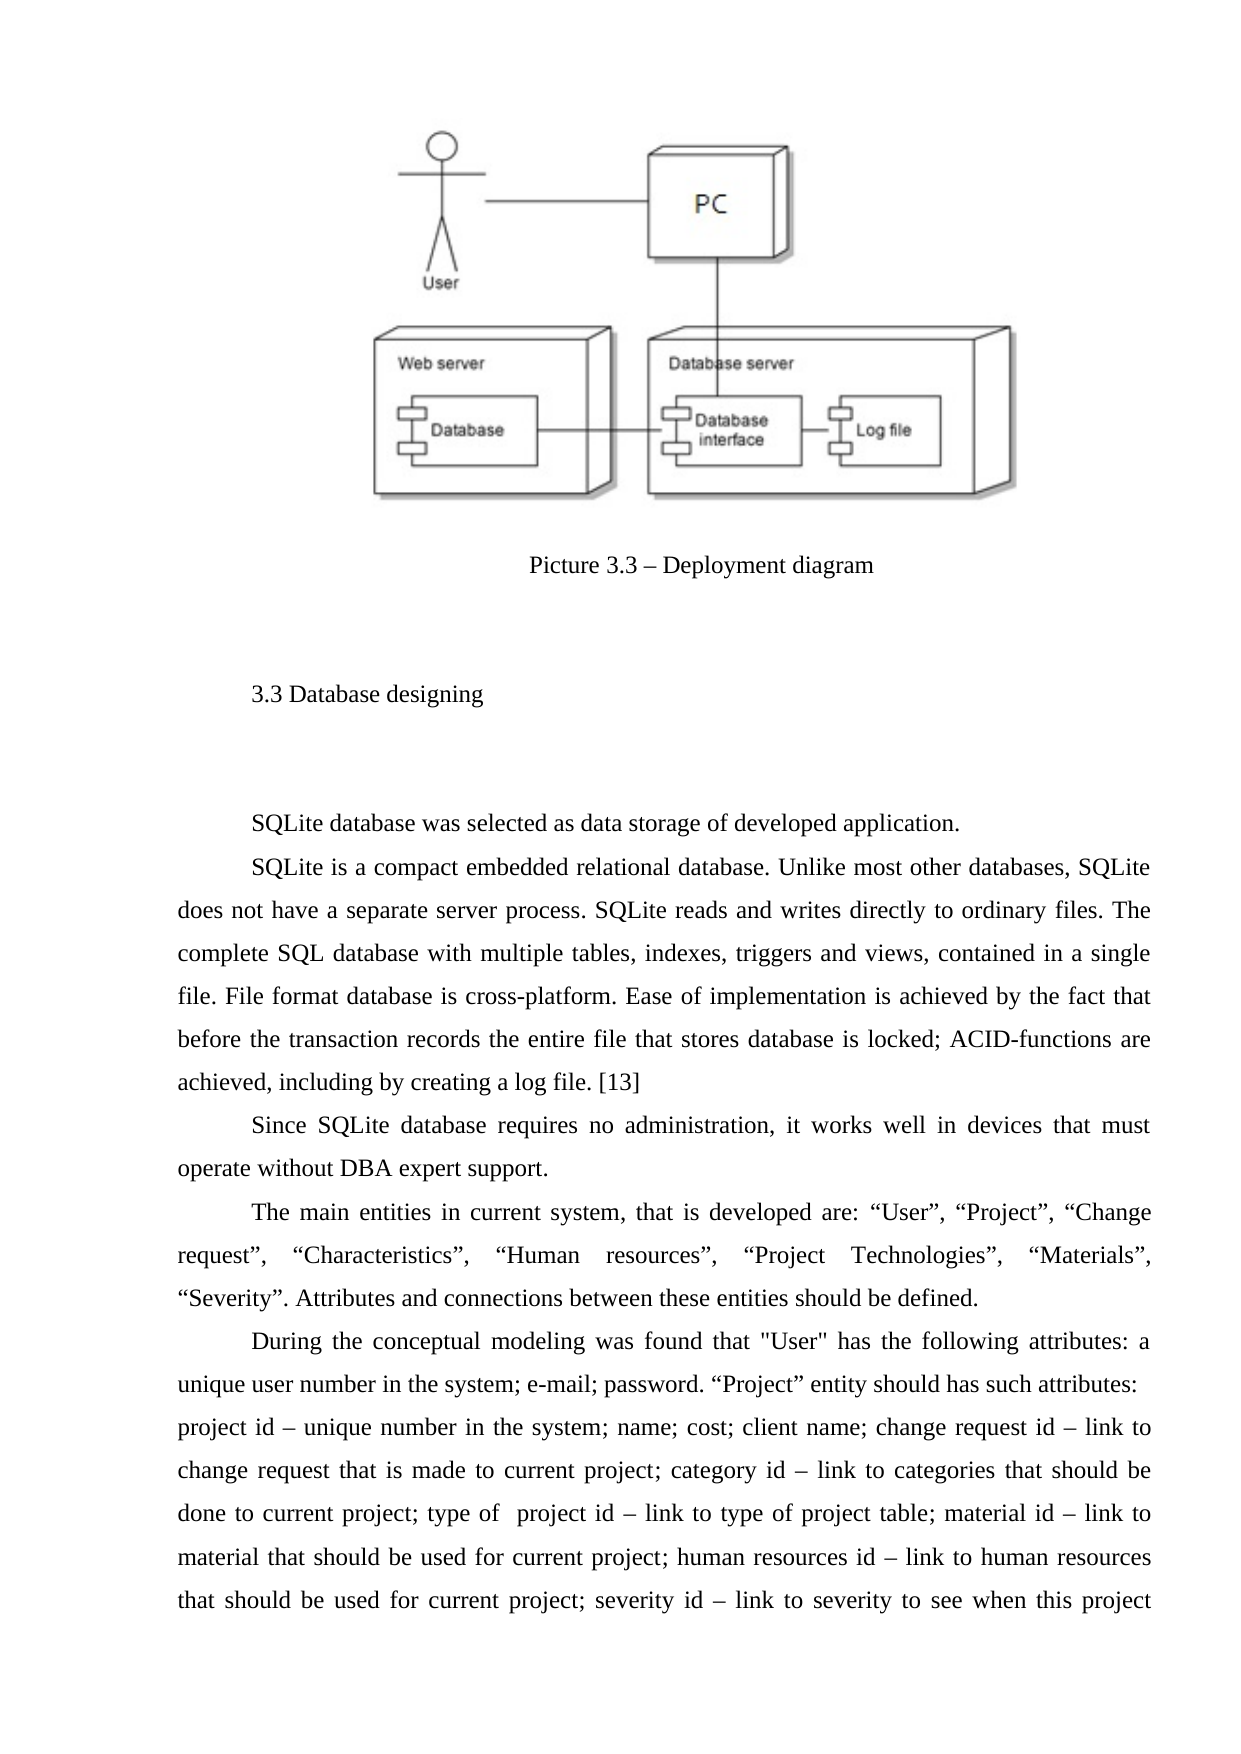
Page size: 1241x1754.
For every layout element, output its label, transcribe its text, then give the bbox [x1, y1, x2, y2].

text During the conceptual modeling was found that "User" has the following attributes: a unique user number in the system; e-mail; password. “Project” entity should has such attributes: [177, 1326, 1152, 1398]
text SQLite database was selected as data storage of developed application. [177, 808, 1152, 837]
text Since SQLite database requires no administration, it works well in devices that must operate without DBA expert support. [177, 1110, 1152, 1182]
picture [357, 118, 1047, 536]
text 3.3 Database designing [177, 679, 1152, 708]
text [177, 1412, 1152, 1613]
text The main entities in current system, that is developed are: “User”, “Project”, “Change request”, “Characteristics”, “Human resources”, “Project Technologies”, “Materials”, “Severity”. Attributes and connections between these entities should be defined. [177, 1197, 1152, 1312]
text Picture 3.3 – Deployment diagram [177, 550, 1152, 578]
text SQLite is a compact embedded relational database. Unlike most other databases, SQLite does not have a separate server process. SQLite reads and writes directly to ordinary files. The complete SQL database with multiple tables, indexes, triggers and views, contained in a single file. File format database is cross-platform. Ease of implementation is achieved by the fact that before the transaction records the entire file that stores database is locked; ACID-functions are achieved, including by creating a log file. [13] [177, 852, 1152, 1096]
